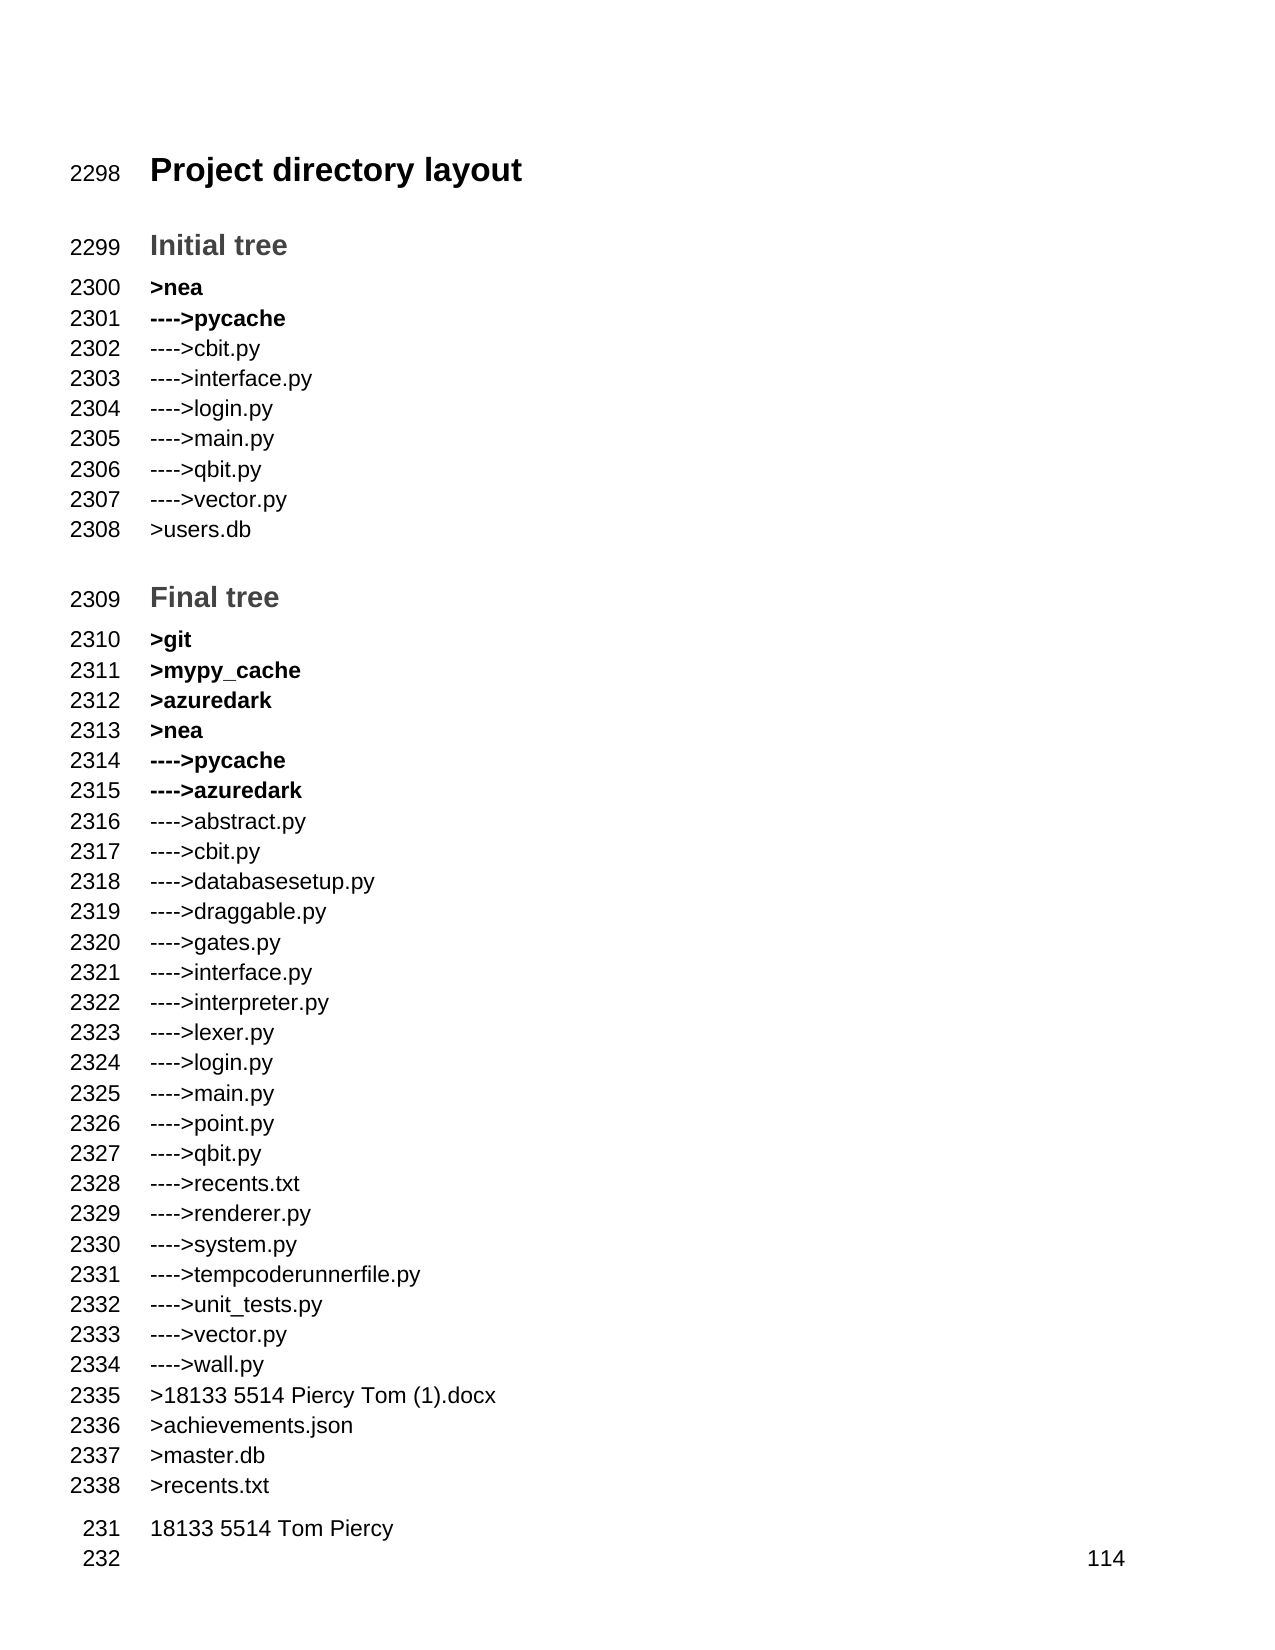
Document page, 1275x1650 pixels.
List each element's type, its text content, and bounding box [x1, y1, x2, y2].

text ---->login.py [150, 395, 1125, 422]
text ---->interface.py [150, 959, 1125, 985]
text ---->unit_tests.py [150, 1291, 1125, 1317]
text ---->vector.py [150, 486, 1125, 512]
text ---->interface.py [150, 365, 1125, 391]
text ---->wall.py [150, 1351, 1125, 1378]
text >mypy_cache [150, 657, 1125, 683]
text ---->renderer.py [150, 1200, 1125, 1227]
text >nea [150, 717, 1125, 743]
text ---->point.py [150, 1110, 1125, 1136]
text ---->qbit.py [150, 456, 1125, 482]
text >azuredark [150, 687, 1125, 713]
text >git [150, 626, 1125, 653]
text ---->interpreter.py [150, 989, 1125, 1015]
text ---->recents.txt [150, 1170, 1125, 1197]
text ---->pycache [150, 747, 1125, 774]
text >achievements.json >master.db [150, 1412, 1125, 1468]
text ---->pycache [150, 304, 1125, 331]
text ---->gates.py [150, 928, 1125, 955]
text ---->tempcoderunnerfile.py [150, 1261, 1125, 1287]
text ---->main.py [150, 425, 1125, 452]
text >recents.txt [150, 1472, 1125, 1499]
text ---->cbit.py [150, 838, 1125, 864]
text ---->qbit.py [150, 1140, 1125, 1166]
text ---->main.py [150, 1079, 1125, 1106]
text ---->vector.py [150, 1321, 1125, 1348]
subtitle Project directory layout [150, 150, 1125, 188]
text >18133 5514 Piercy Tom (1).docx [150, 1382, 1125, 1408]
subtitle Final tree [150, 579, 1125, 613]
text ---->azuredark [150, 777, 1125, 804]
text ---->login.py [150, 1049, 1125, 1076]
text ---->lexer.py [150, 1019, 1125, 1046]
text ---->cbit.py [150, 335, 1125, 361]
text ---->draggable.py [150, 898, 1125, 925]
text ---->system.py [150, 1231, 1125, 1257]
text ---->databasesetup.py [150, 868, 1125, 894]
subtitle Initial tree [150, 227, 1125, 261]
text ---->abstract.py [150, 808, 1125, 834]
text >nea [150, 274, 1125, 301]
text >users.db [150, 516, 1125, 542]
